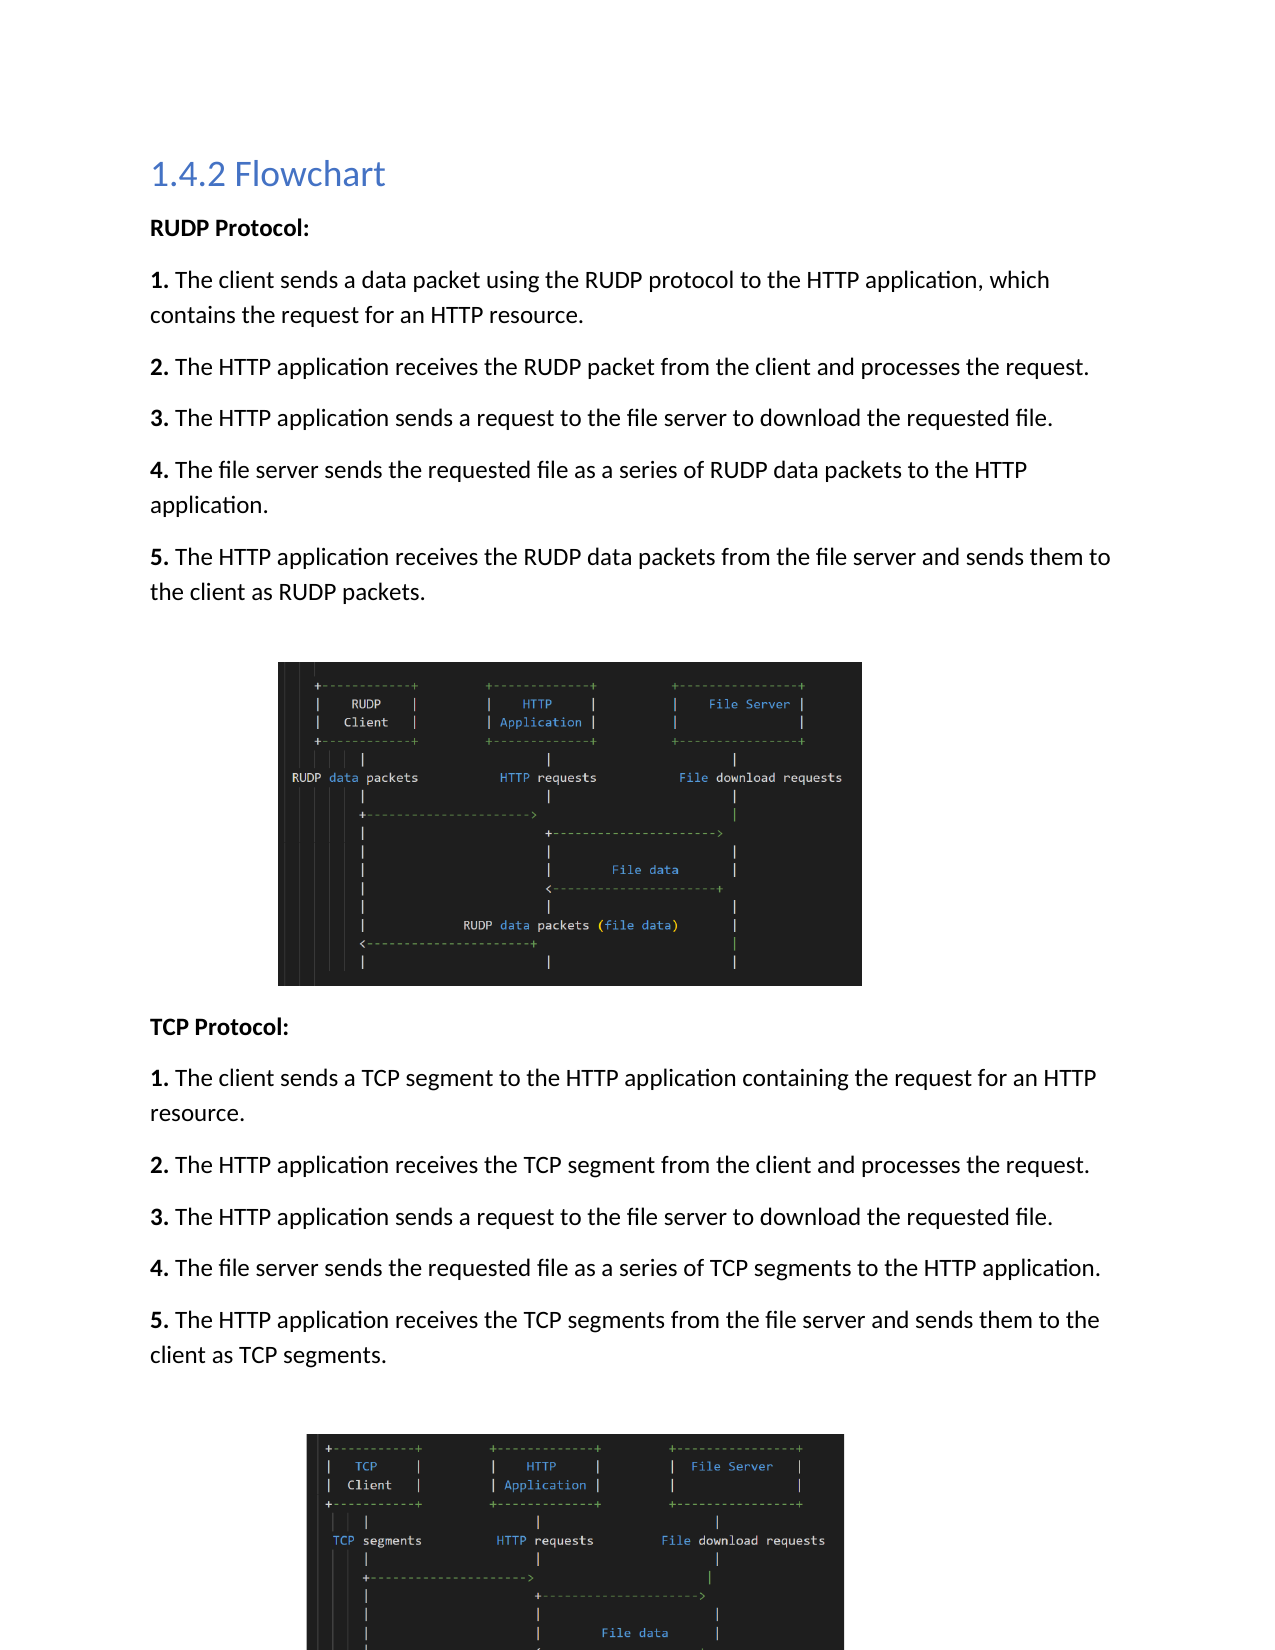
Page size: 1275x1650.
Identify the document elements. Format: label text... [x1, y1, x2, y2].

text TCP Protocol: [150, 1011, 1125, 1041]
text 4. The file server sends the requested file as a series of TCP segments to the HTTP application. [150, 1252, 1125, 1283]
text 3. The HTTP application sends a request to the file server to download the requested file. [150, 402, 1125, 433]
text 5. The HTTP application receives the TCP segments from the file server and sends them to the client as TCP segments. [150, 1304, 1125, 1370]
text 1. The client sends a data packet using the RUDP protocol to the HTTP application, which contains the request for an HTTP resource. [150, 264, 1125, 330]
text 2. The HTTP application receives the TCP segment from the client and processes the request. [150, 1149, 1125, 1180]
text RUDP Protocol: [150, 212, 1125, 243]
picture [306, 1434, 845, 1650]
text 2. The HTTP application receives the RUDP packet from the client and processes the request. [150, 351, 1125, 381]
text 1.4.2 Flowchart [150, 150, 1125, 196]
text 1. The client sends a TCP segment to the HTTP application containing the request for an HTTP resource. [150, 1062, 1125, 1128]
text 3. The HTTP application sends a request to the file server to download the requested file. [150, 1201, 1125, 1231]
text 4. The file server sends the requested file as a series of RUDP data packets to the HTTP application. [150, 454, 1125, 520]
picture [278, 662, 862, 986]
text 5. The HTTP application receives the RUDP data packets from the file server and sends them to the client as RUDP packets. [150, 541, 1125, 606]
